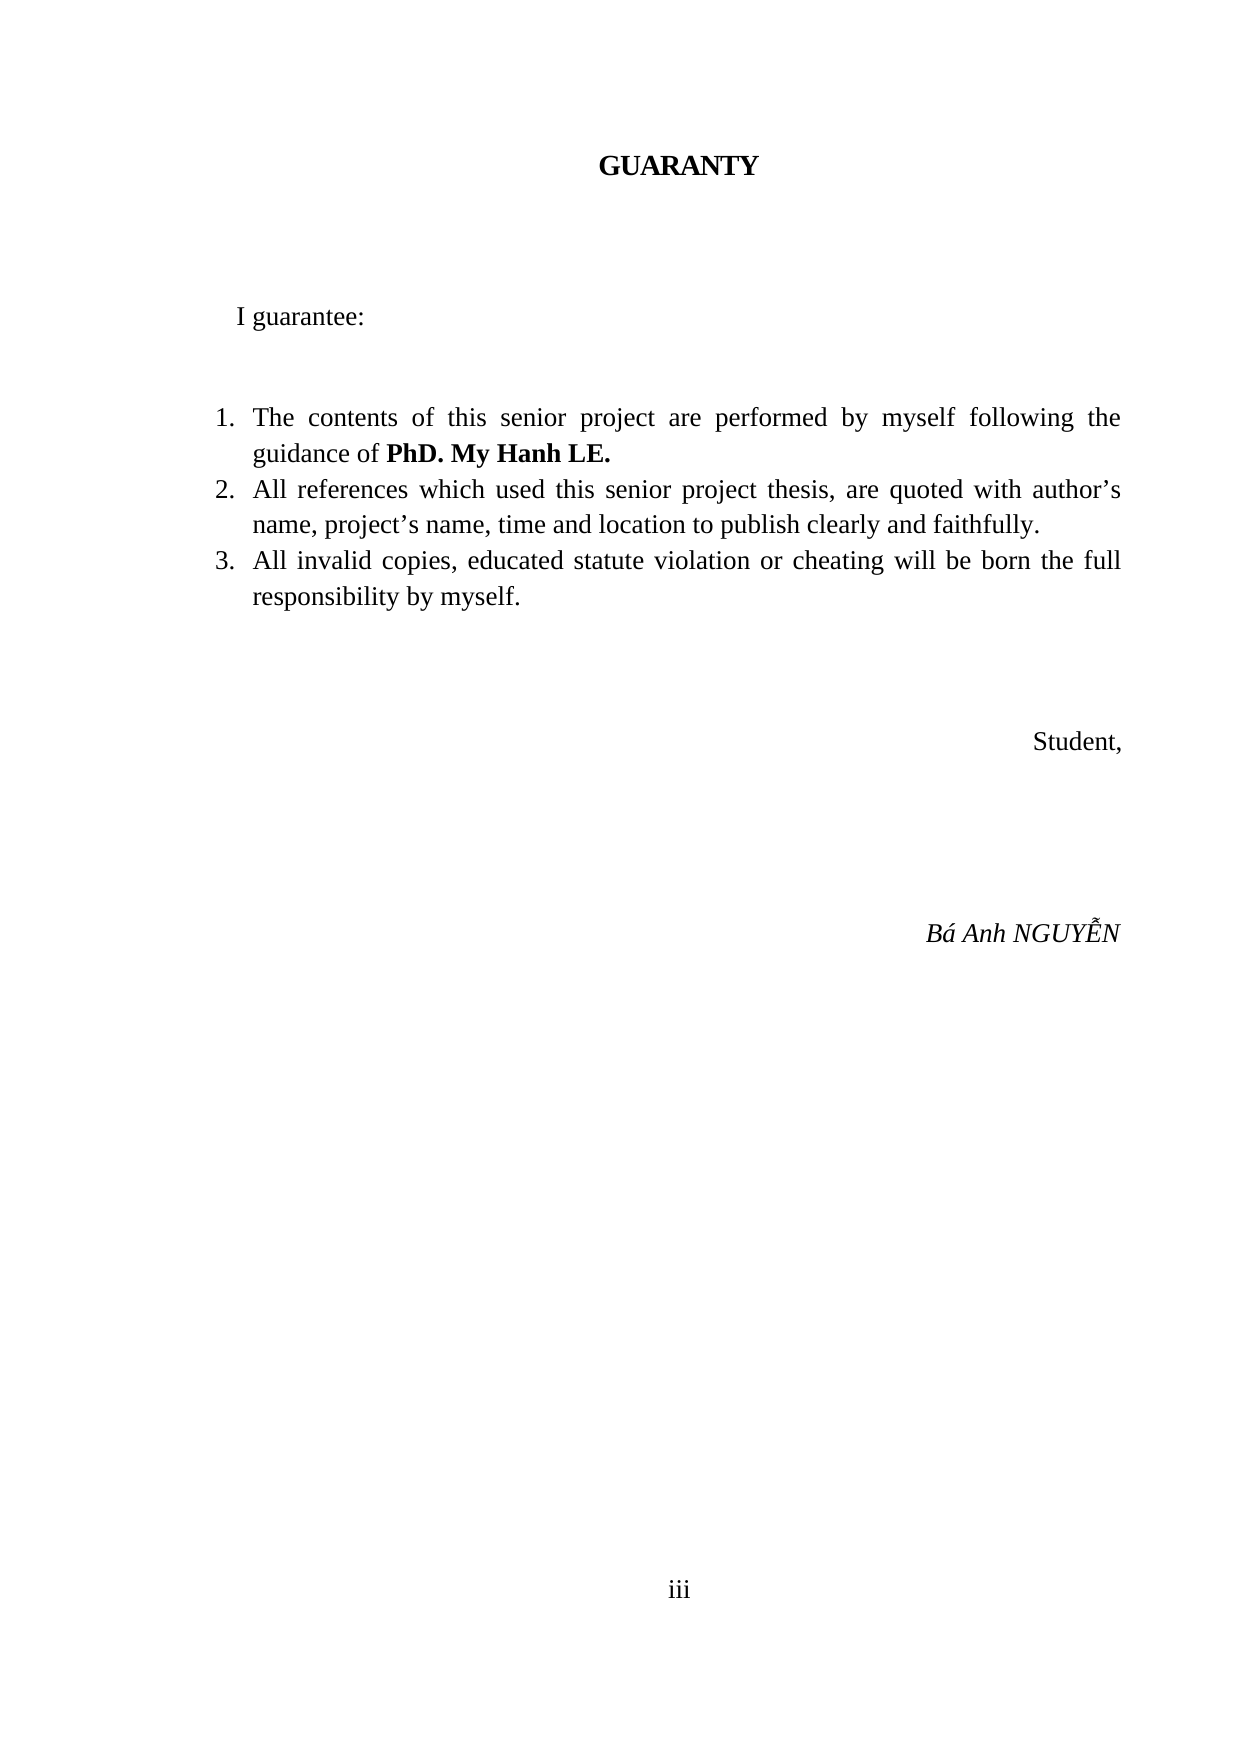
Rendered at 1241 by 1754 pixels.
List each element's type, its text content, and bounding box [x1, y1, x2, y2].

list All references which used this senior project thesis, are quoted with author’s name, project’s name, time and location to publish clearly and faithfully. [215, 473, 1122, 540]
text I guarantee: [177, 300, 1122, 331]
text Bá Anh NGUYỄN [177, 918, 1122, 949]
text Student, [177, 725, 1122, 756]
list All invalid copies, educated statute violation or cheating will be born the full responsibility by myself. [215, 544, 1122, 611]
list The contents of this senior project are performed by myself following the guidance of PhD. My Hanh LE. [215, 401, 1122, 468]
title GUARANTY [177, 148, 1122, 181]
